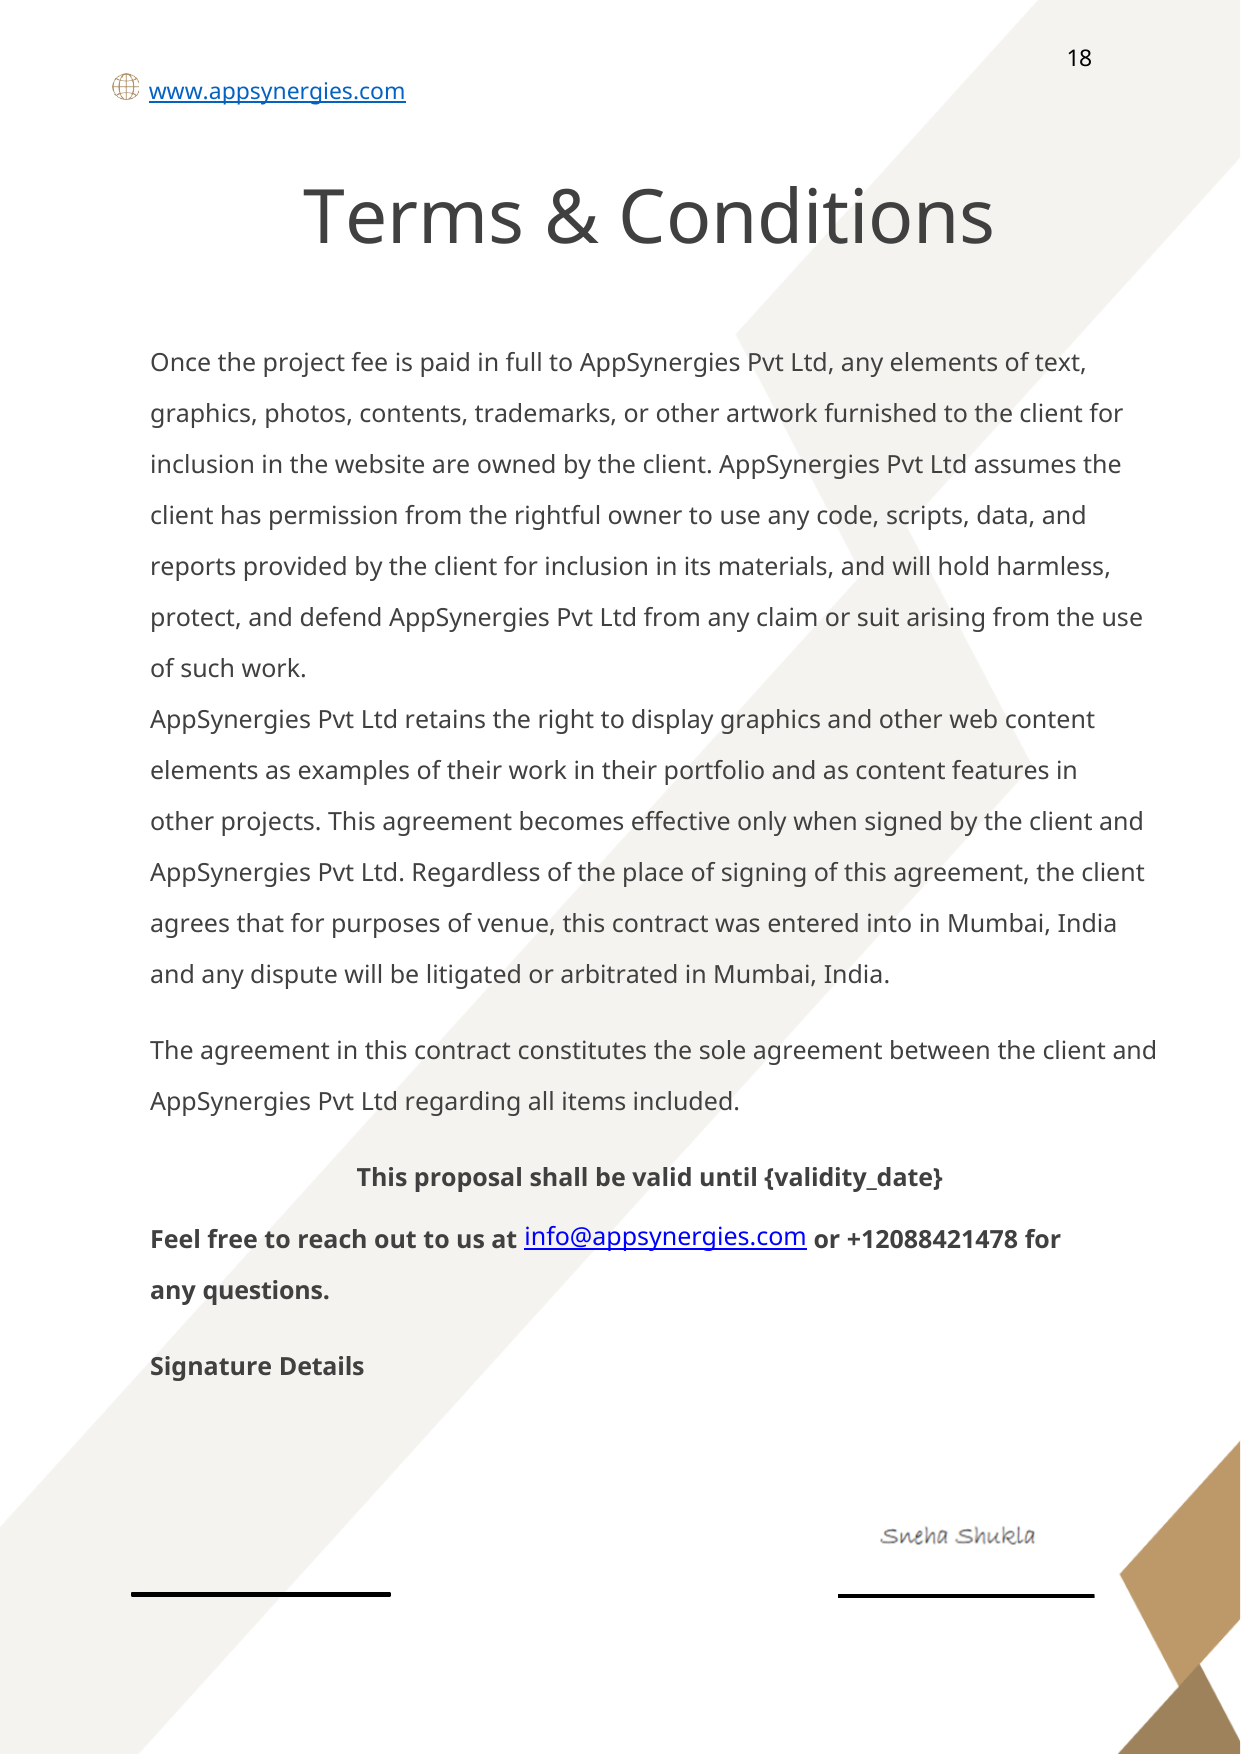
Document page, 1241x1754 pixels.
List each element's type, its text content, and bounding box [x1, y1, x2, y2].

text AppSynergies Pvt Ltd retains the right to display graphics and other web content elements as examples of their work in their portfolio and as content features in other projects. This agreement becomes effective only when signed by the client and AppSynergies Pvt Ltd. Regardless of the place of signing of this agreement, the client agrees that for purposes of venue, this contract was entered into in Mumbai, India and any dispute will be litigated or arbitrated in Mumbai, India. [150, 701, 1148, 991]
text The agreement in this contract constitutes the sole agreement between the client and AppSynergies Pvt Ltd regarding all items included. [150, 1033, 1240, 1118]
text This proposal shall be valid until {validity_date} [172, 1160, 1127, 1194]
picture [0, 0, 1241, 1754]
subtitle Terms & Conditions [172, 163, 1127, 265]
text www.appsynergies.com [112, 74, 1240, 106]
text Feel free to reach out to us at info@appsynergies.com or +12088421478 for any questions. [150, 1219, 1098, 1307]
text 18 [1066, 42, 1240, 73]
text Once the project fee is paid in full to AppSynergies Pvt Ltd, any elements of text, graphics, photos, contents, trademarks, or other artwork furnished to the client for inclusion in the website are owned by the client. AppSynergies Pvt Ltd assumes the client has permission from the rightful owner to use any code, scripts, data, and reports provided by the client for inclusion in its materials, and will hold harmless, protect, and defend AppSynergies Pvt Ltd from any claim or suit arising from the use of such work. [150, 344, 1148, 684]
text Signature Details [150, 1349, 1240, 1383]
